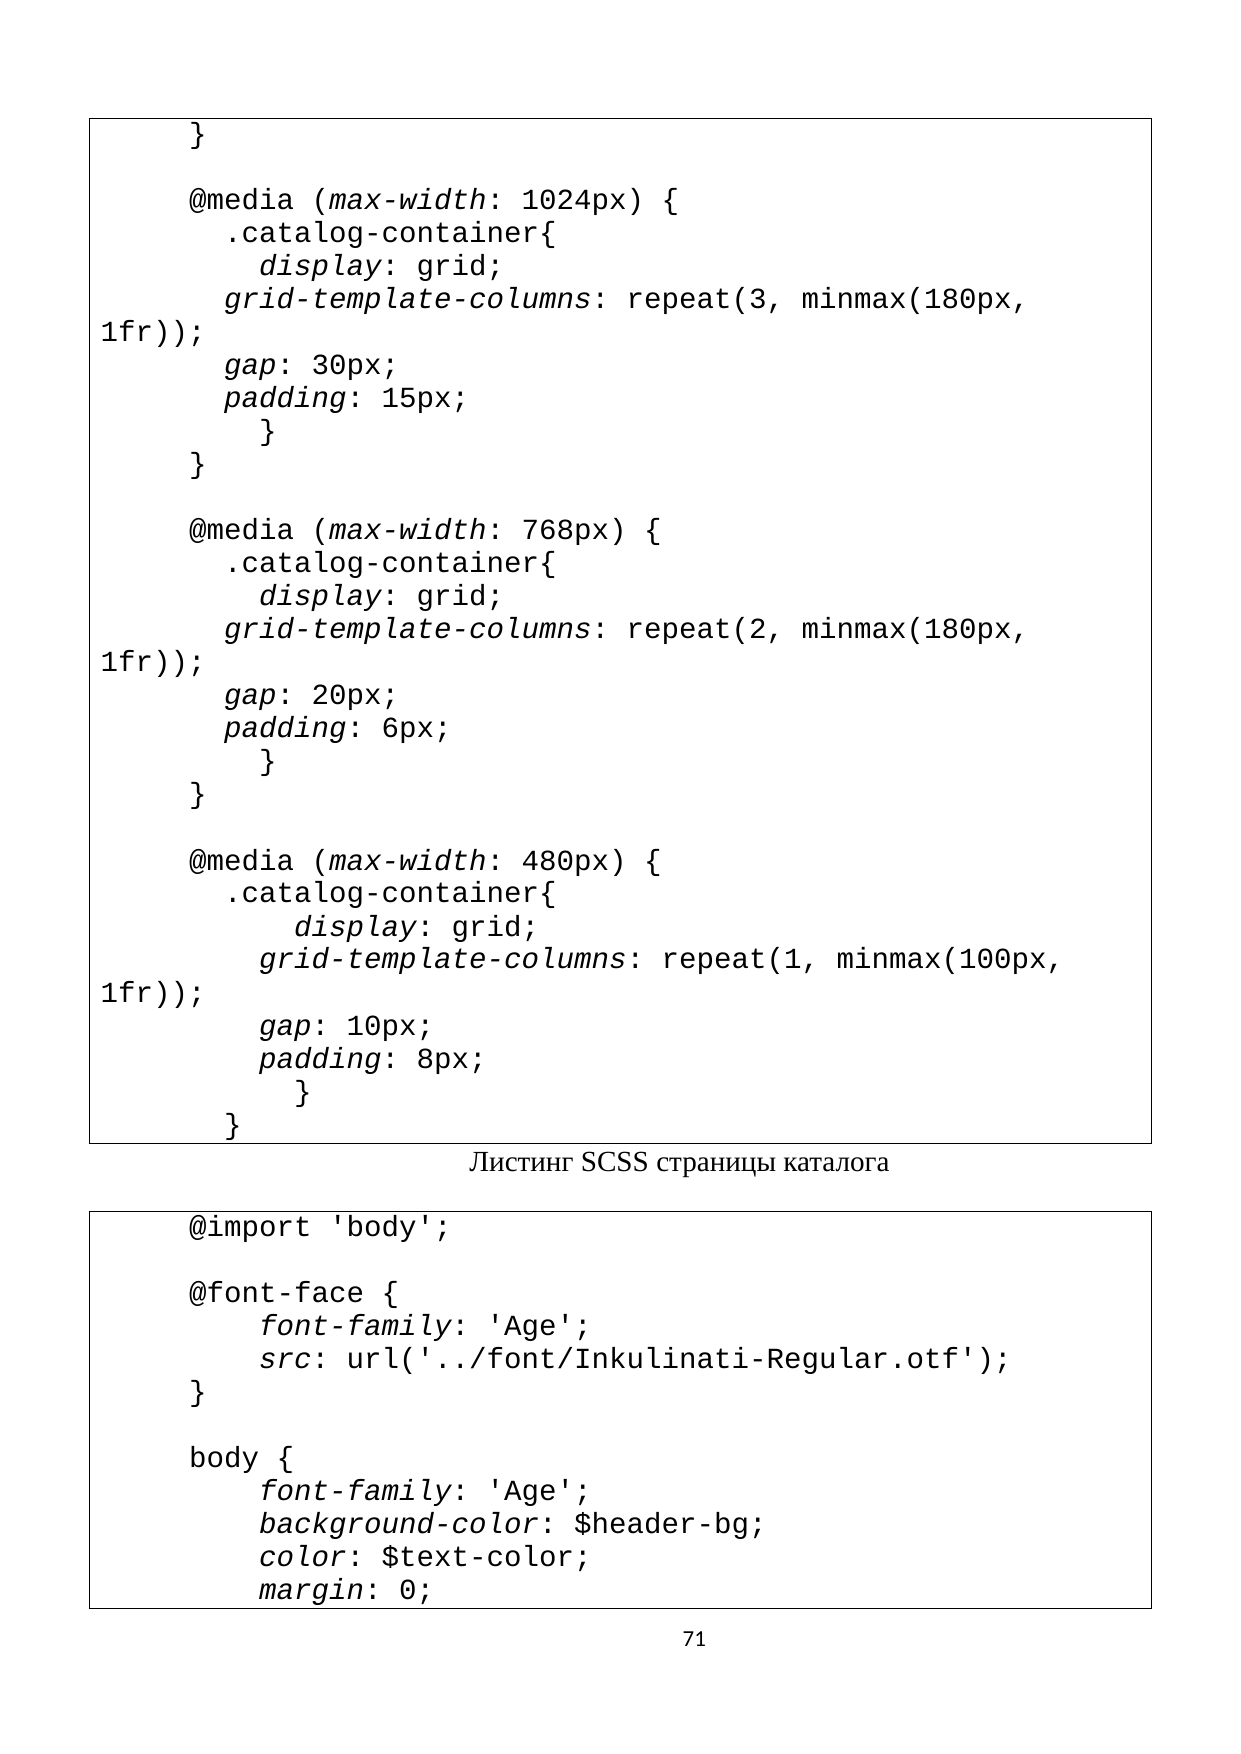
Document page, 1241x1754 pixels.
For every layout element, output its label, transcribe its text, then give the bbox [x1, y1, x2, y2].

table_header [90, 119, 1151, 1143]
text Листинг SCSS страницы каталога [88, 1144, 1181, 1177]
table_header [90, 1212, 1151, 1608]
